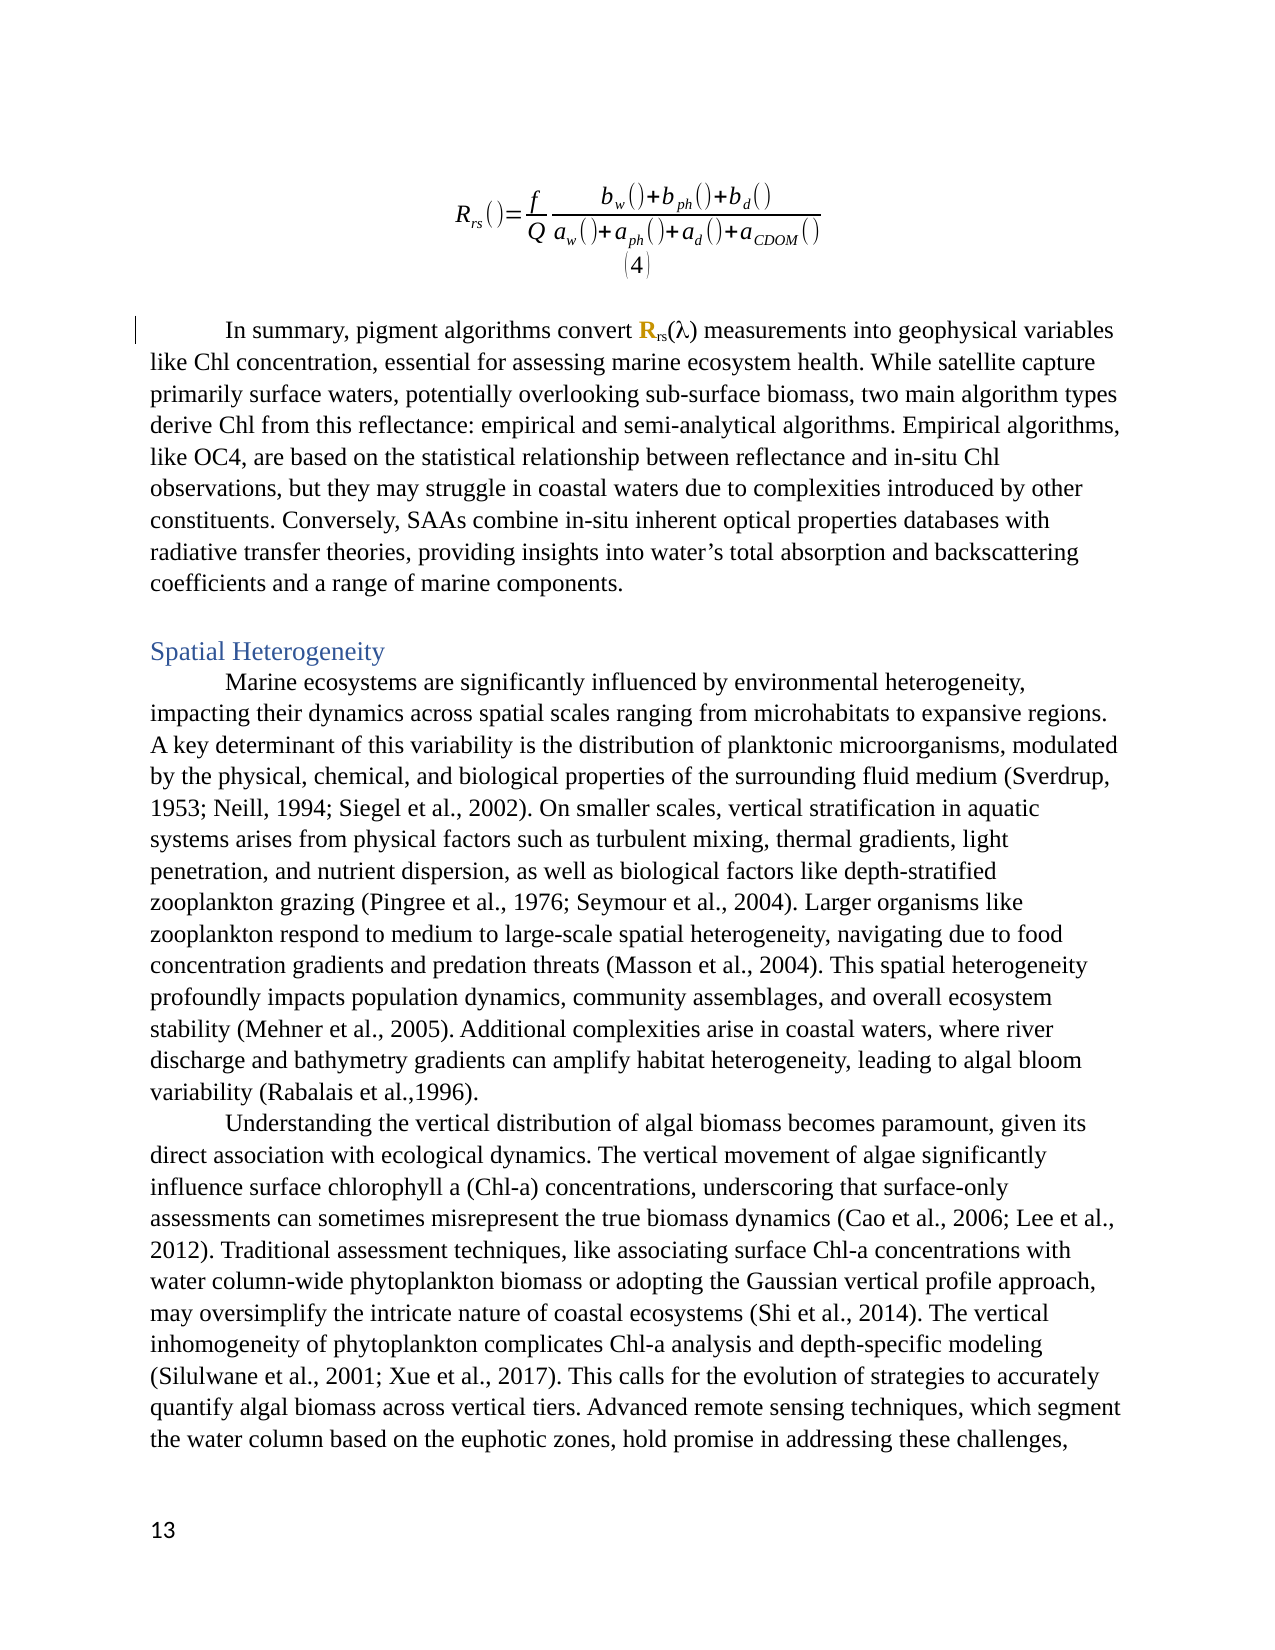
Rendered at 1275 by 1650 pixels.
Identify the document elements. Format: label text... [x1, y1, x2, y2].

subtitle Spatial Heterogeneity [150, 635, 1125, 667]
text Marine ecosystems are significantly influenced by environmental heterogeneity, impacting their dynamics across spatial scales ranging from microhabitats to expansive regions. A key determinant of this variability is the distribution of planktonic microorganisms, modulated by the physical, chemical, and biological properties of the surrounding fluid medium (Sverdrup, 1953; Neill, 1994; Siegel et al., 2002). On smaller scales, vertical stratification in aquatic systems arises from physical factors such as turbulent mixing, thermal gradients, light penetration, and nutrient dispersion, as well as biological factors like depth-stratified zooplankton grazing (Pingree et al., 1976; Seymour et al., 2004). Larger organisms like zooplankton respond to medium to large-scale spatial heterogeneity, navigating due to food concentration gradients and predation threats (Masson et al., 2004). This spatial heterogeneity profoundly impacts population dynamics, community assemblages, and overall ecosystem stability (Mehner et al., 2005). Additional complexities arise in coastal waters, where river discharge and bathymetry gradients can amplify habitat heterogeneity, leading to algal bloom variability (Rabalais et al.,1996). [150, 667, 1125, 1106]
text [150, 1108, 1125, 1453]
text In summary, pigment algorithms convert Rrs() measurements into geophysical variables like Chl concentration, essential for assessing marine ecosystem health. While satellite capture primarily surface waters, potentially overlooking sub-surface biomass, two main algorithm types derive Chl from this reflectance: empirical and semi-analytical algorithms. Empirical algorithms, like OC4, are based on the statistical relationship between reflectance and in-situ Chl observations, but they may struggle in coastal waters due to complexities introduced by other constituents. Conversely, SAAs combine in-situ inherent optical properties databases with radiative transfer theories, providing insights into water’s total absorption and backscattering coefficients and a range of marine components. [150, 316, 1125, 597]
